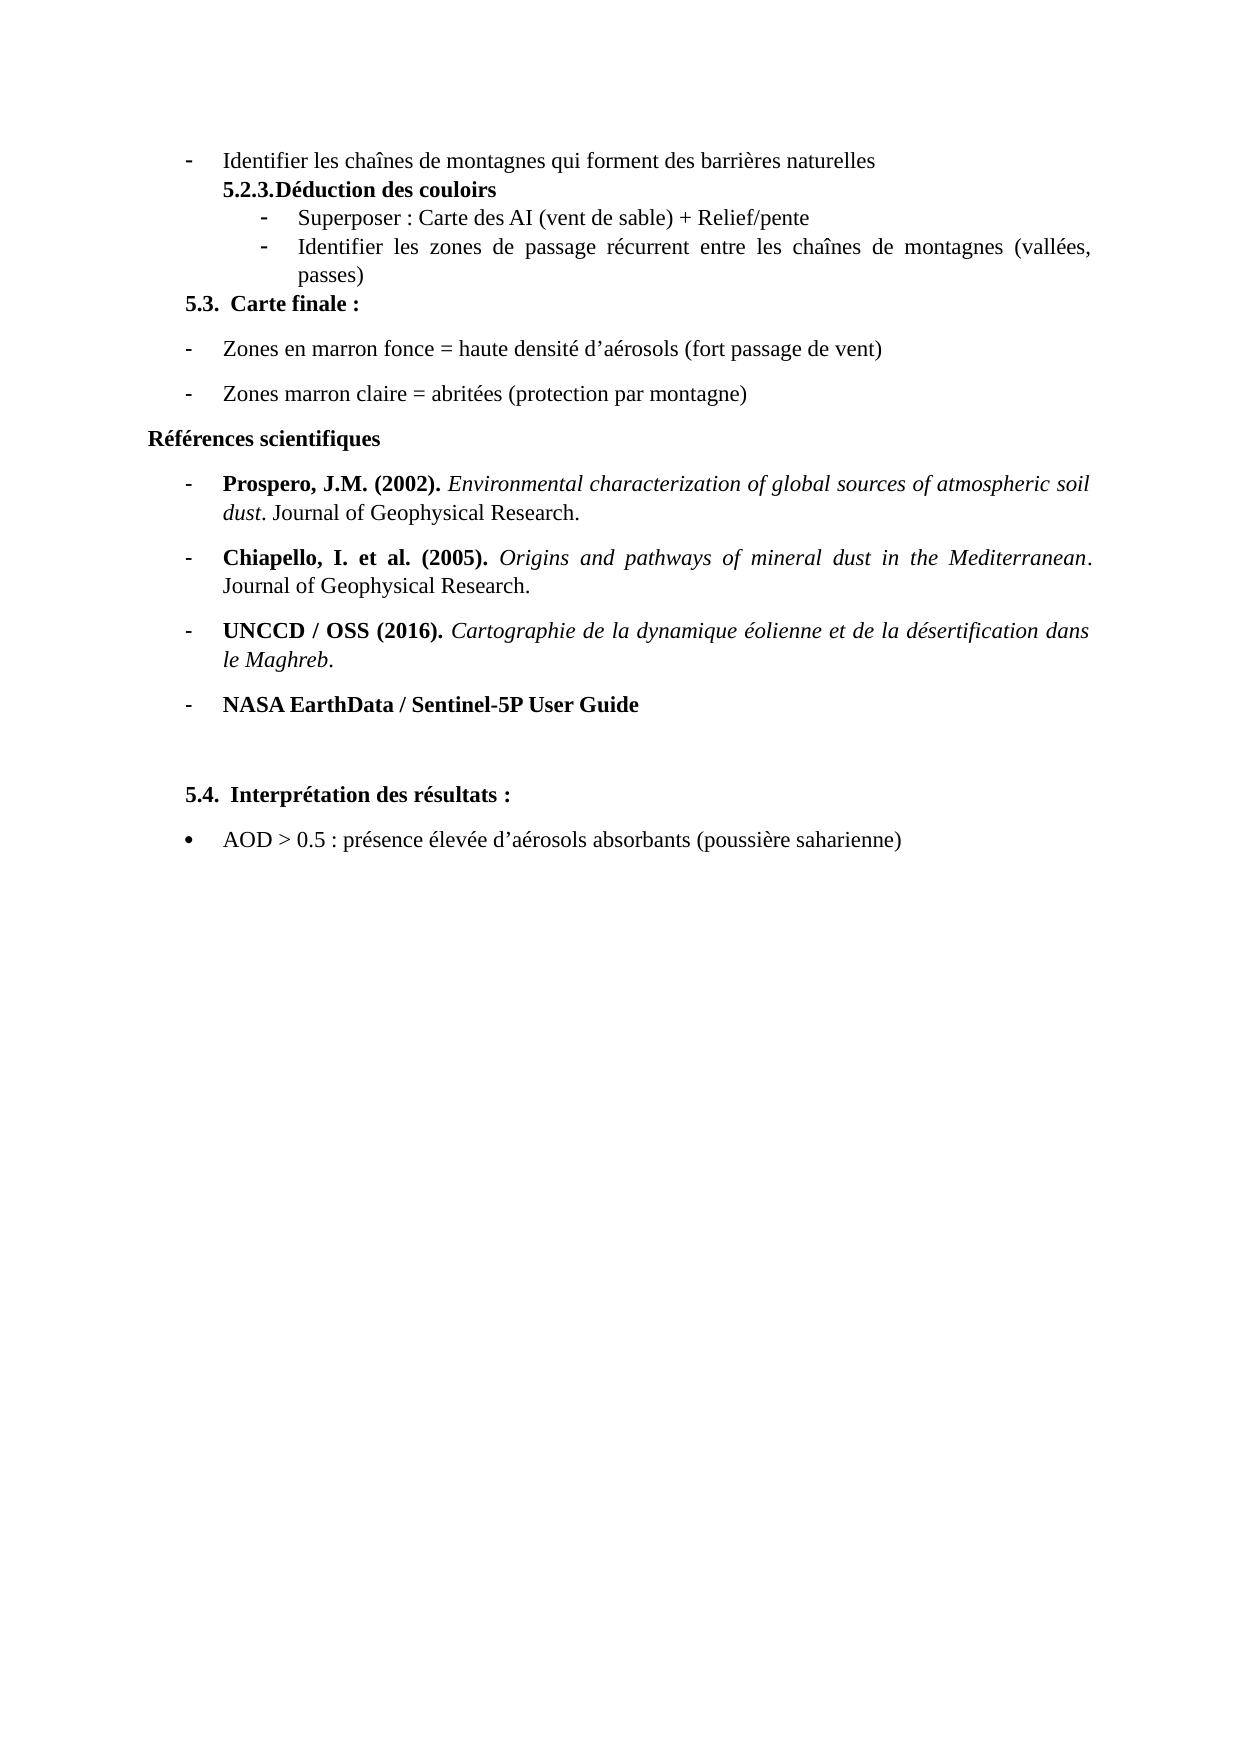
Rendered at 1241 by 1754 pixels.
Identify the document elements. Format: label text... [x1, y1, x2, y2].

list Identifier les chaînes de montagnes qui forment des barrières naturelles [185, 148, 1093, 174]
list Déduction des couloirs [223, 176, 1093, 202]
list Zones marron claire = abritées (protection par montagne) [185, 380, 1093, 406]
list Identifier les zones de passage récurrent entre les chaînes de montagnes (vallées, passes) [260, 233, 1093, 288]
list NASA EarthData / Sentinel-5P User Guide [185, 691, 1093, 717]
list Superposer : Carte des AI (vent de sable) + Relief/pente [260, 204, 1093, 231]
text Références scientifiques [148, 425, 1093, 451]
list Zones en marron fonce = haute densité d’aérosols (fort passage de vent) [185, 335, 1093, 361]
list Prospero, J.M. (2002). Environmental characterization of global sources of atmospheric soil dust. Journal of Geophysical Research. [185, 470, 1093, 525]
list Interprétation des résultats : [185, 781, 1093, 807]
list UNCCD / OSS (2016). Cartographie de la dynamique éolienne et de la désertification dans le Maghreb. [185, 617, 1093, 672]
list Chiapello, I. et al. (2005). Origins and pathways of mineral dust in the Mediterranean. Journal of Geophysical Research. [185, 544, 1093, 598]
list Carte finale : [185, 290, 1093, 316]
list AOD > 0.5 : présence élevée d’aérosols absorbants (poussière saharienne) [185, 826, 1093, 852]
